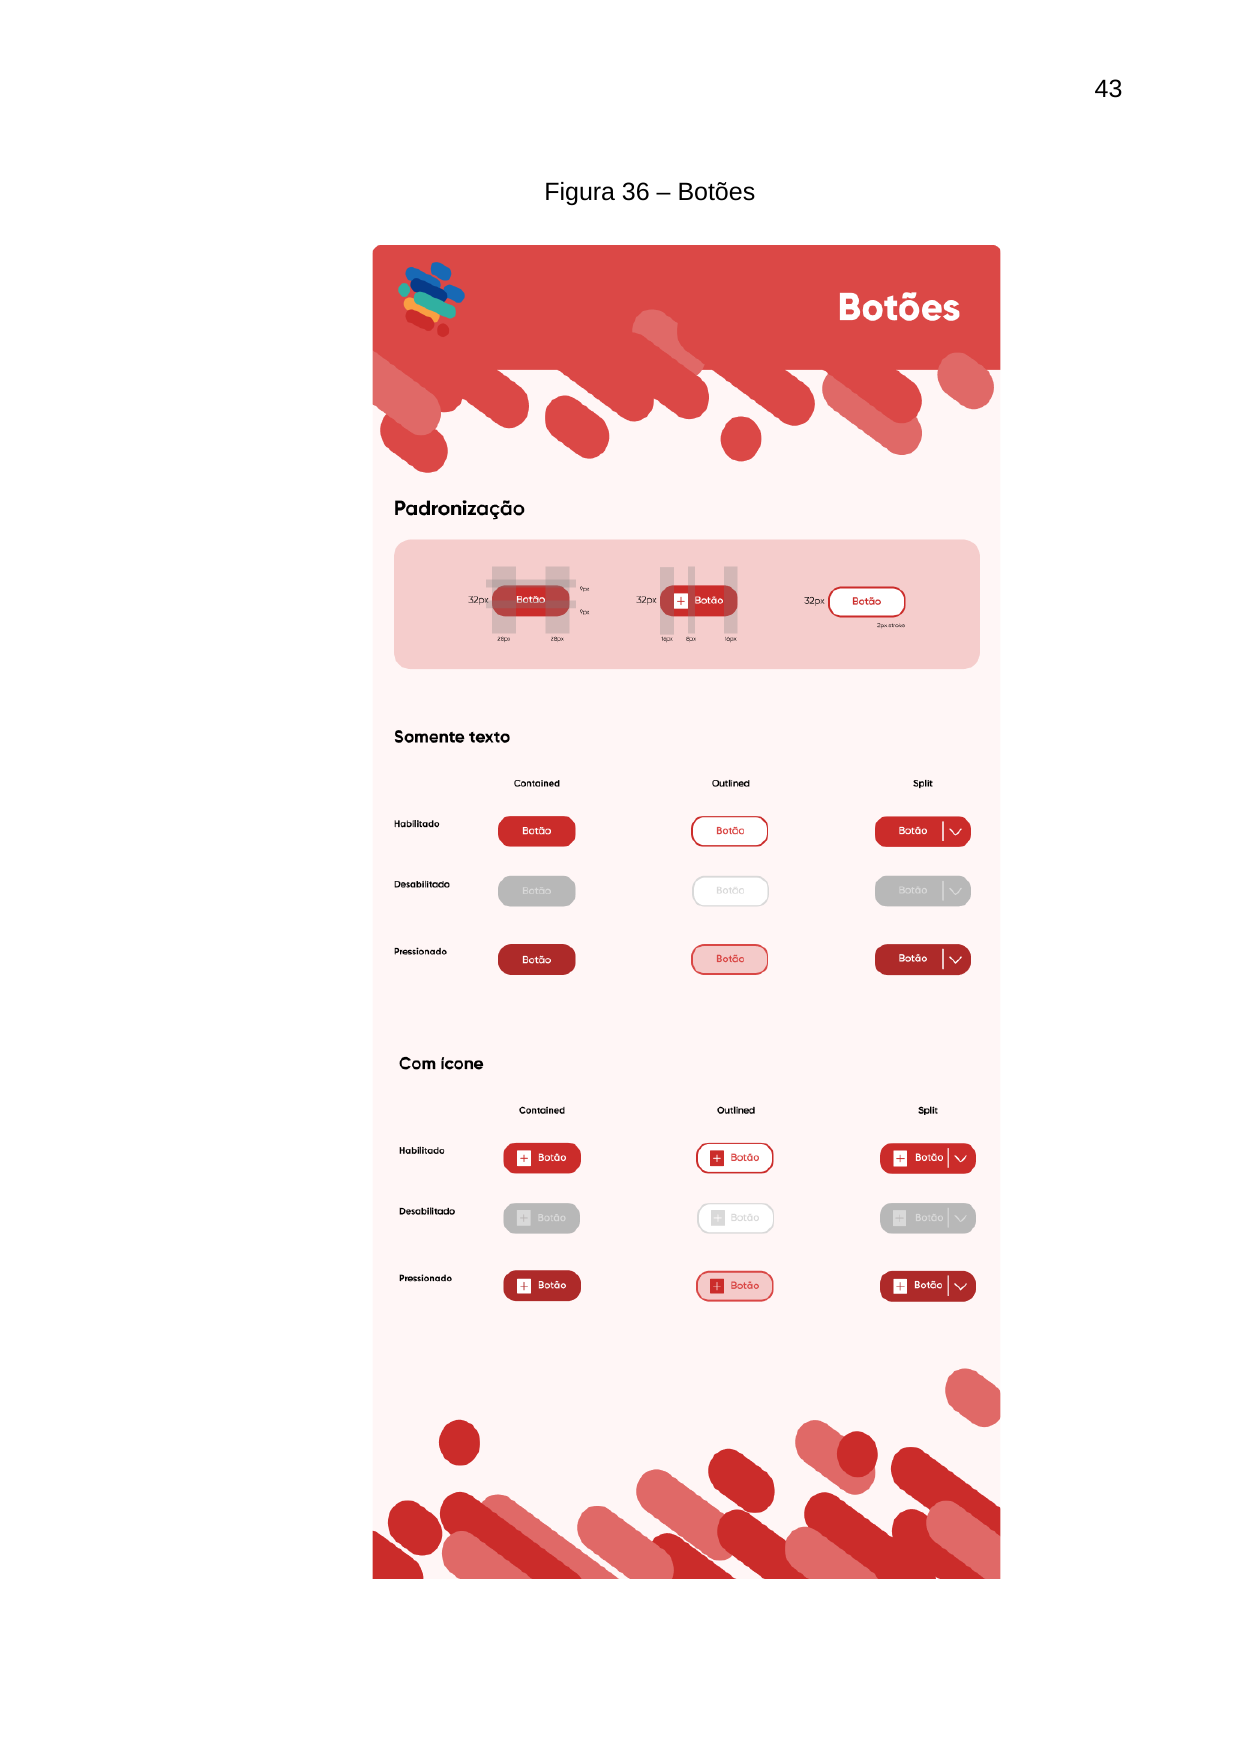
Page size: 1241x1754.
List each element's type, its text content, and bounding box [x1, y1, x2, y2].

text Figura 36 – Botões [177, 177, 1122, 206]
picture [372, 245, 1001, 1579]
